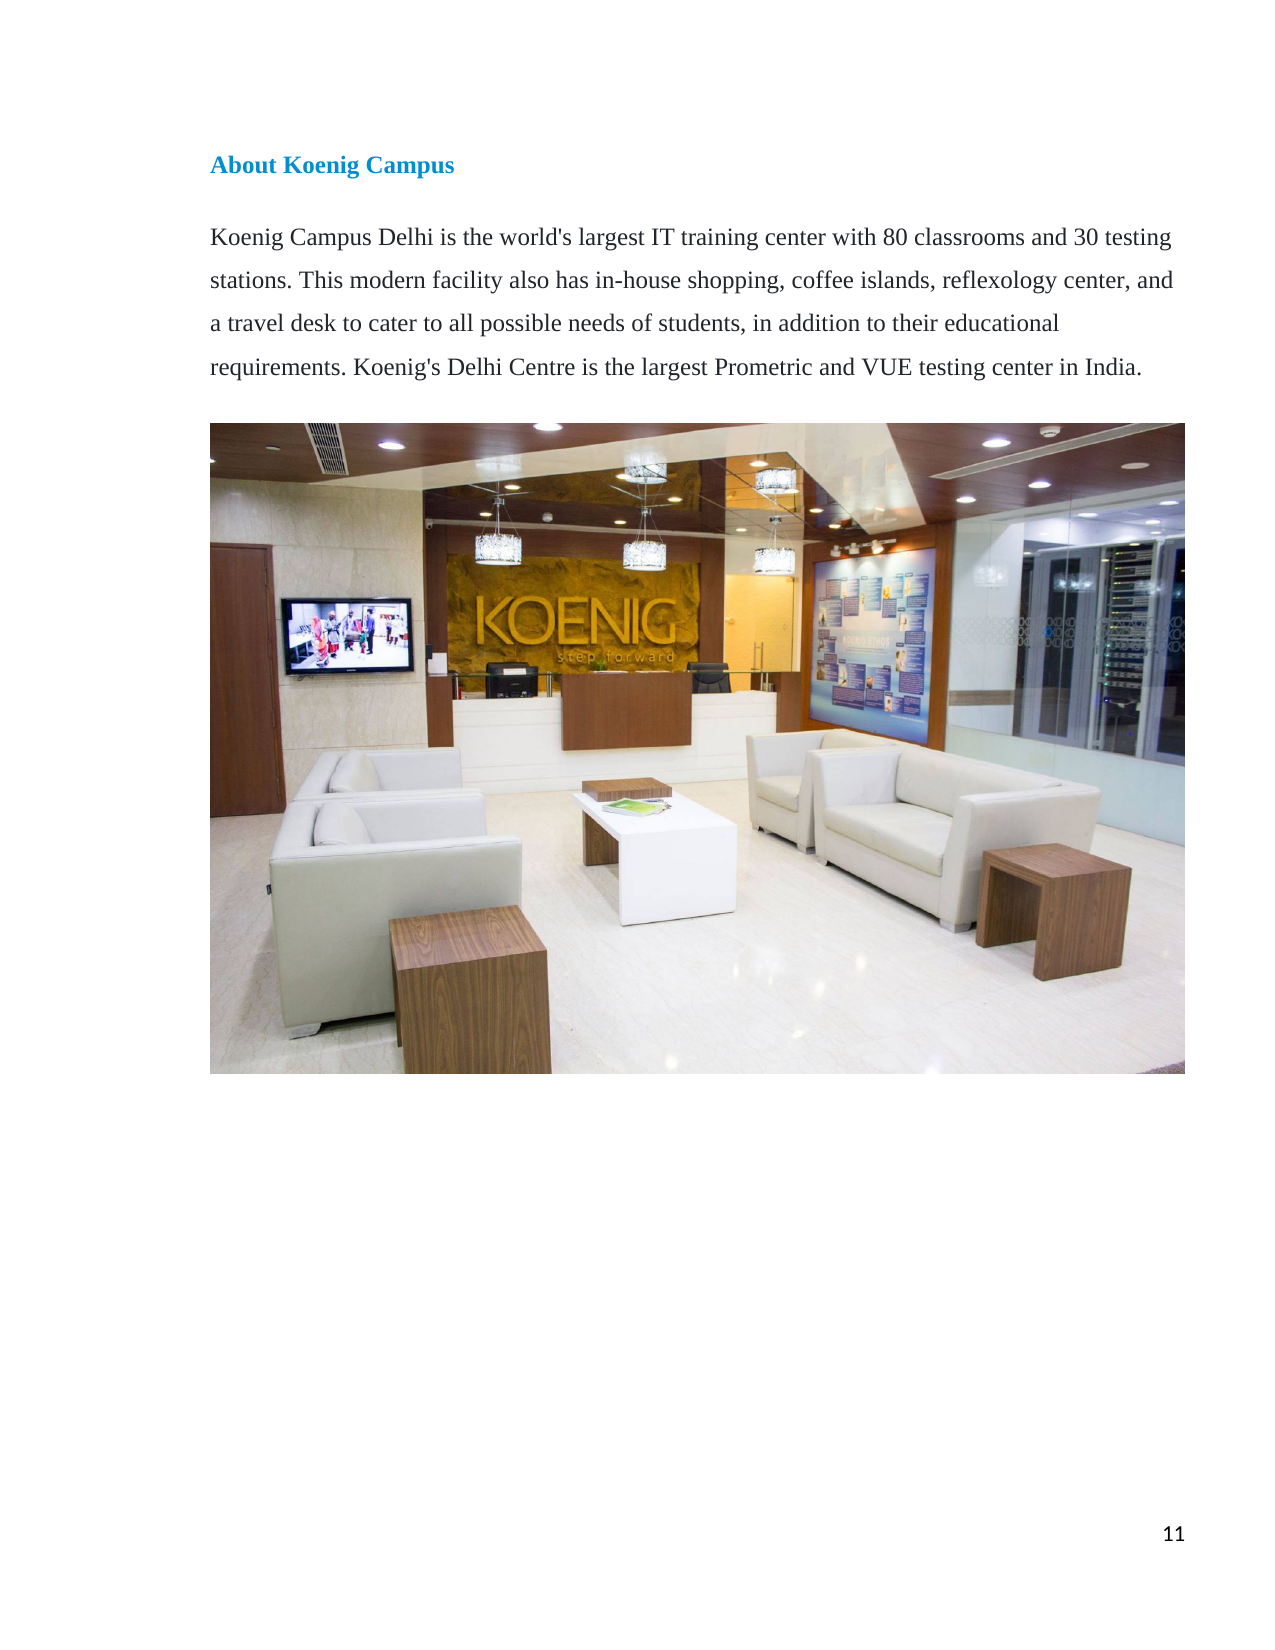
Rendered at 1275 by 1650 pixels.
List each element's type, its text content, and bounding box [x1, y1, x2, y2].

picture [210, 423, 1185, 1074]
text Koenig Campus Delhi is the world's largest IT training center with 80 classrooms and 30 testing stations. This modern facility also has in-house shopping, coffee islands, reflexology center, and a travel desk to cater to all possible needs of students, in addition to their educational requirements. Koenig's Delhi Centre is the largest Prometric and VUE testing center in India. [210, 222, 1185, 380]
subtitle About Koenig Campus [210, 150, 1185, 179]
